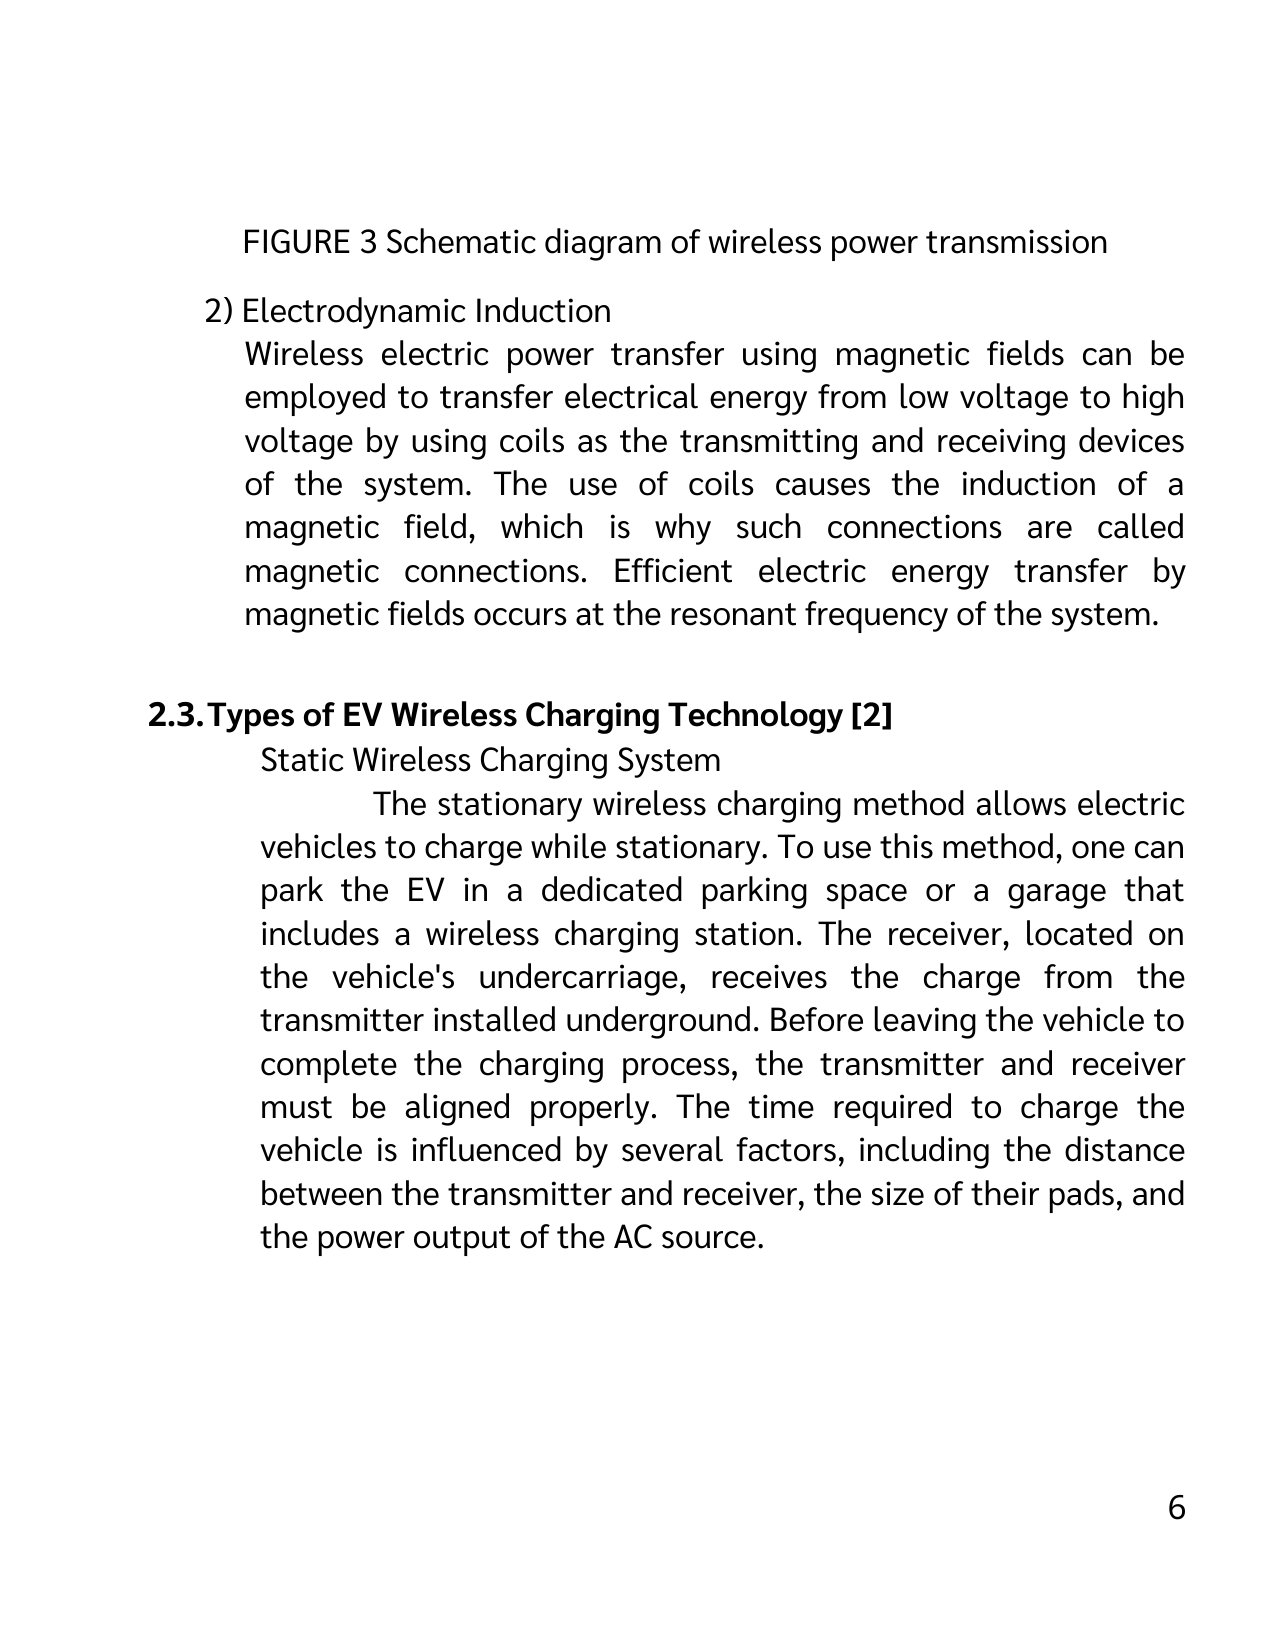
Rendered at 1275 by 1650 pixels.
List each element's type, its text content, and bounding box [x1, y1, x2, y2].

text FIGURE 3 Schematic diagram of wireless power transmission [165, 218, 1186, 262]
text The stationary wireless charging method allows electric vehicles to charge while stationary. To use this method, one can park the EV in a dedicated parking space or a garage that includes a wireless charging station. The receiver, located on the vehicle's undercarriage, receives the charge from the transmitter installed underground. Before leaving the vehicle to complete the charging process, the transmitter and receiver must be aligned properly. The time required to charge the vehicle is influenced by several factors, including the distance between the transmitter and receiver, the size of their pads, and the power output of the AC source. [260, 779, 1186, 1256]
text Wireless electric power transfer using magnetic fields can be employed to transfer electrical energy from low voltage to high voltage by using coils as the transmitting and receiving devices of the system. The use of coils causes the induction of a magnetic field, which is why such connections are called magnetic connections. Efficient electric energy transfer by magnetic fields occurs at the resonant frequency of the system. [203, 330, 1186, 633]
text Static Wireless Charging System [260, 736, 1186, 779]
list Electrodynamic Induction [204, 287, 1186, 330]
list Types of EV Wireless Charging Technology [2] [148, 691, 1186, 736]
